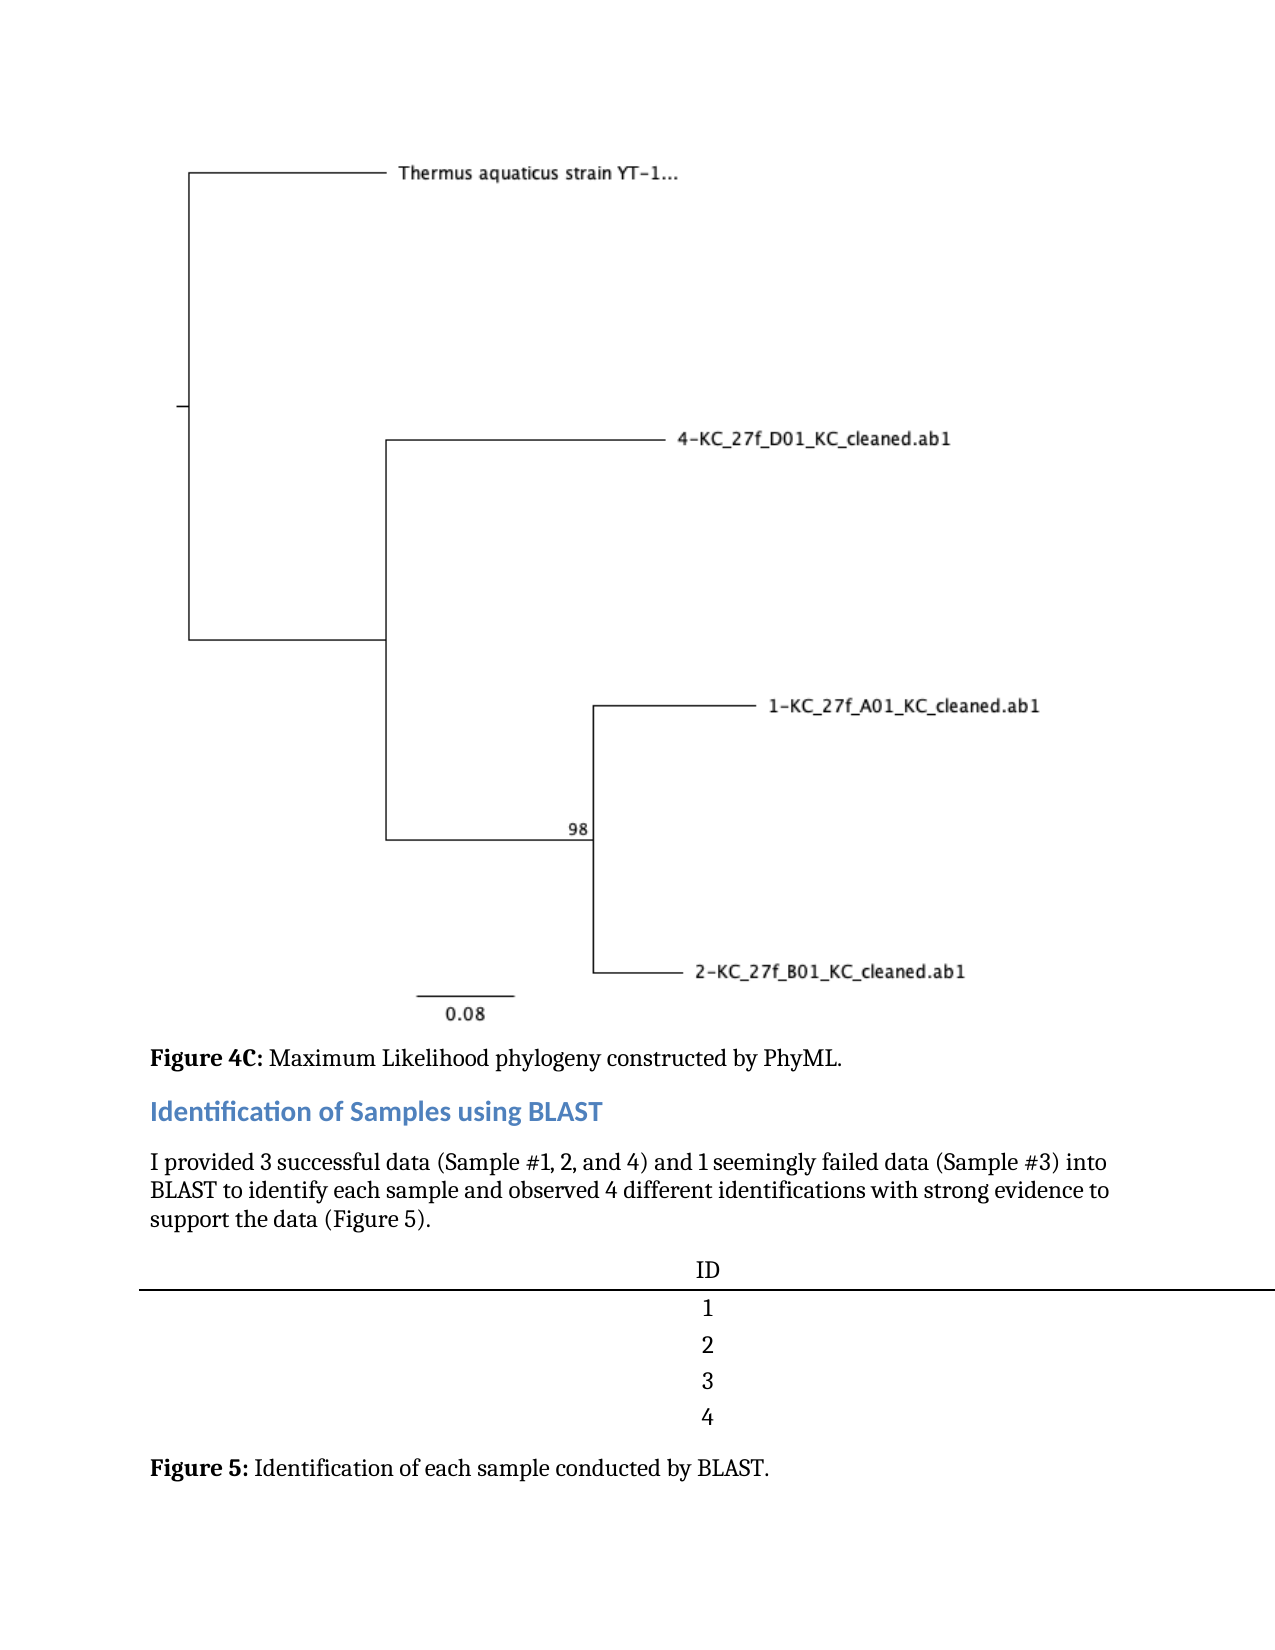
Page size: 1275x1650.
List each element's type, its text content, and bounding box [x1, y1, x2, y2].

text I provided 3 successful data (Sample #1, 2, and 4) and 1 seemingly failed data (Sample #3) into BLAST to identify each sample and observed 4 different identifications with strong evidence to support the data (Figure 5). [150, 1148, 1125, 1234]
text Figure 4C: Maximum Likelihood phylogeny constructed by PhyML. [150, 1044, 1125, 1072]
table_header ID [139, 1253, 1275, 1289]
table_cell 4 [139, 1399, 1275, 1436]
text Figure 5: Identification of each sample conducted by BLAST. [150, 1454, 1125, 1483]
picture [168, 150, 1044, 1025]
subtitle Identification of Samples using BLAST [150, 1093, 1125, 1129]
table_cell 2 [139, 1327, 1275, 1363]
table_cell 1 [139, 1291, 1275, 1327]
table_cell 3 [139, 1363, 1275, 1399]
